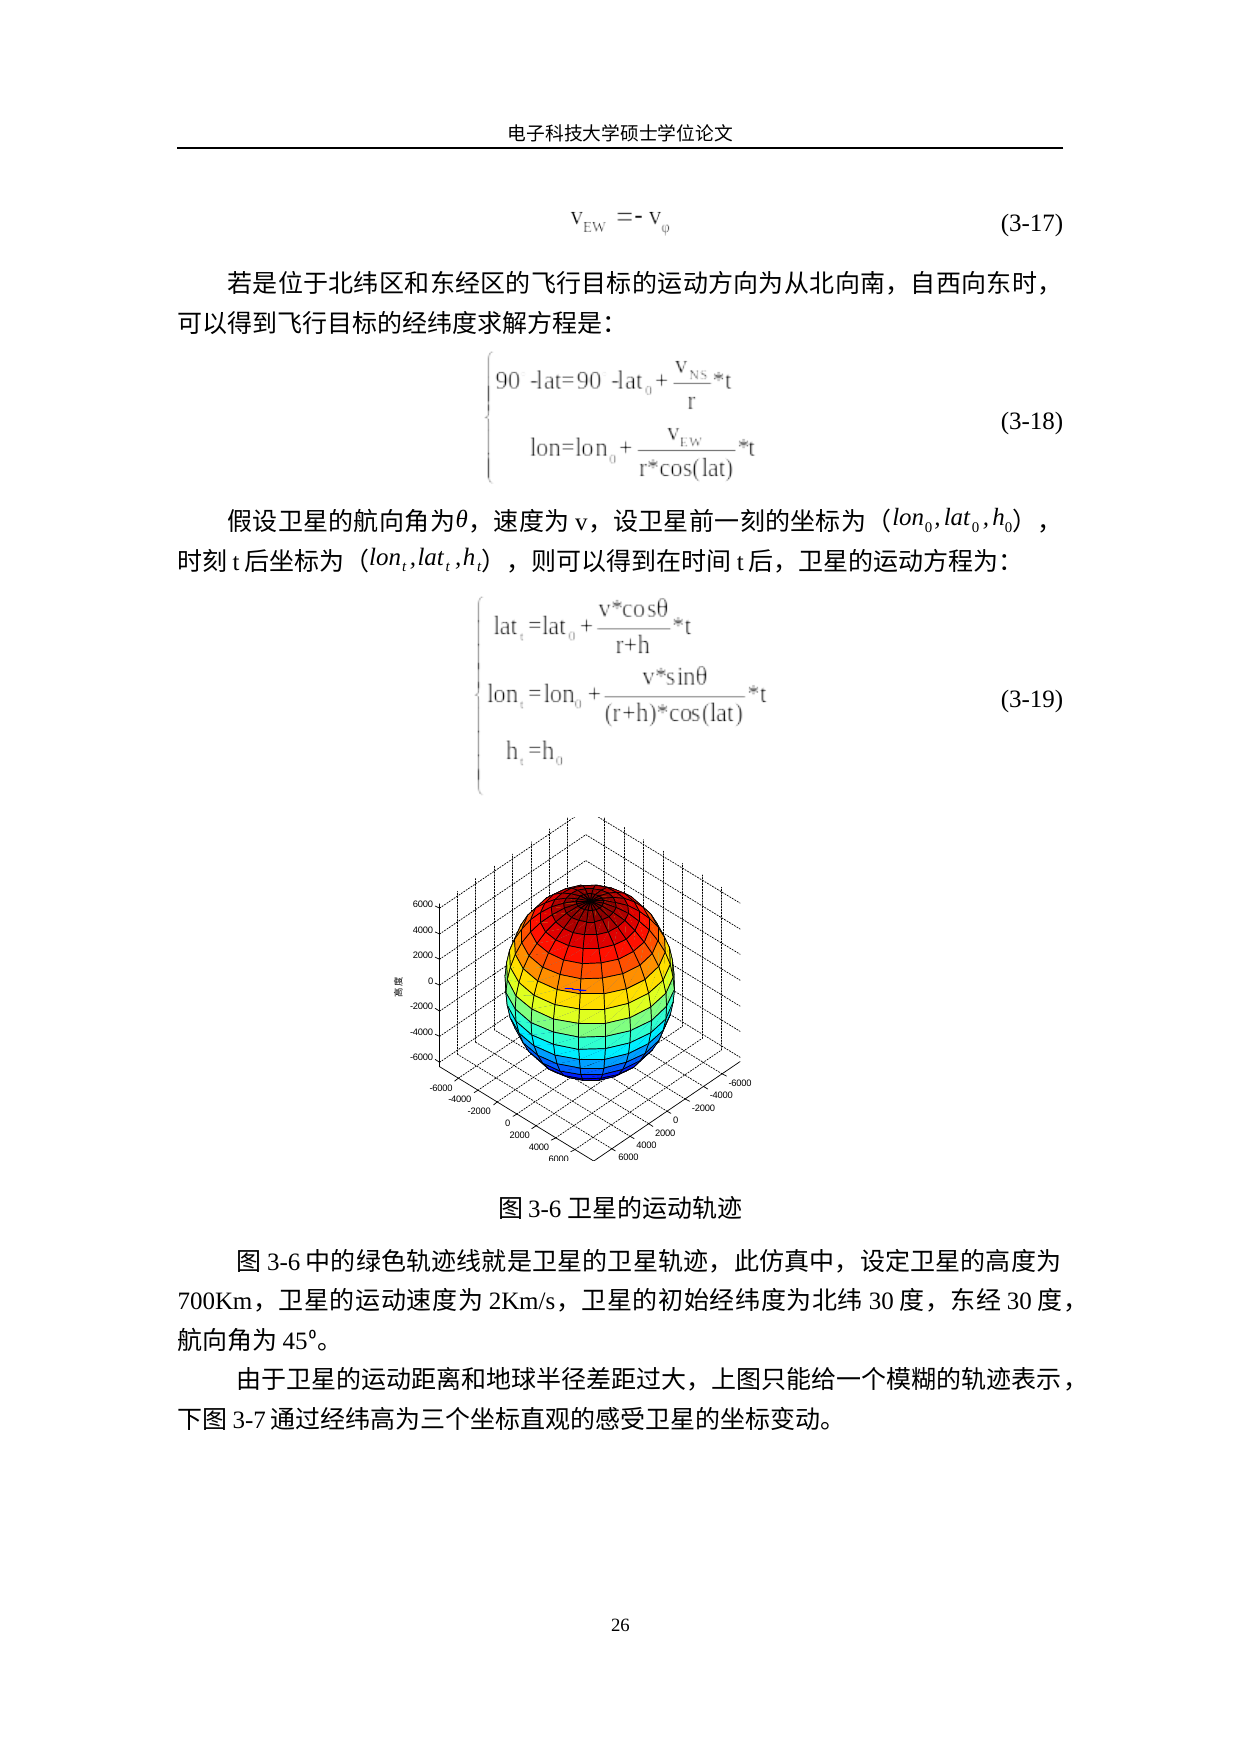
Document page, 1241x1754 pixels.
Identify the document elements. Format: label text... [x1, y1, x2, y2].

text (3-19) [177, 579, 1063, 817]
text 图3-6 卫星的运动轨迹 [177, 1187, 1063, 1227]
text (3-18) [177, 341, 1063, 500]
text (3-17) [177, 182, 1063, 262]
text 由于卫星的运动距离和地球半径差距过大，上图只能给一个模糊的轨迹表示，下图3-7通过经纬高为三个坐标直观的感受卫星的坐标变动。 [177, 1358, 1063, 1438]
text 图3-6中的绿色轨迹线就是卫星的卫星轨迹，此仿真中，设定卫星的高度为700Km，卫星的运动速度为2Km/s，卫星的初始经纬度为北纬30度，东经30度，航向角为45⁰。 [177, 1239, 1063, 1358]
list 假设卫星的航向角为，速度为v，设卫星前一刻的坐标为（），时刻t后坐标为（），则可以得到在时间t后，卫星的运动方程为： [177, 500, 1063, 579]
text 若是位于北纬区和东经区的飞行目标的运动方向为从北向南，自西向东时，可以得到飞行目标的经纬度求解方程是： [177, 262, 1063, 341]
